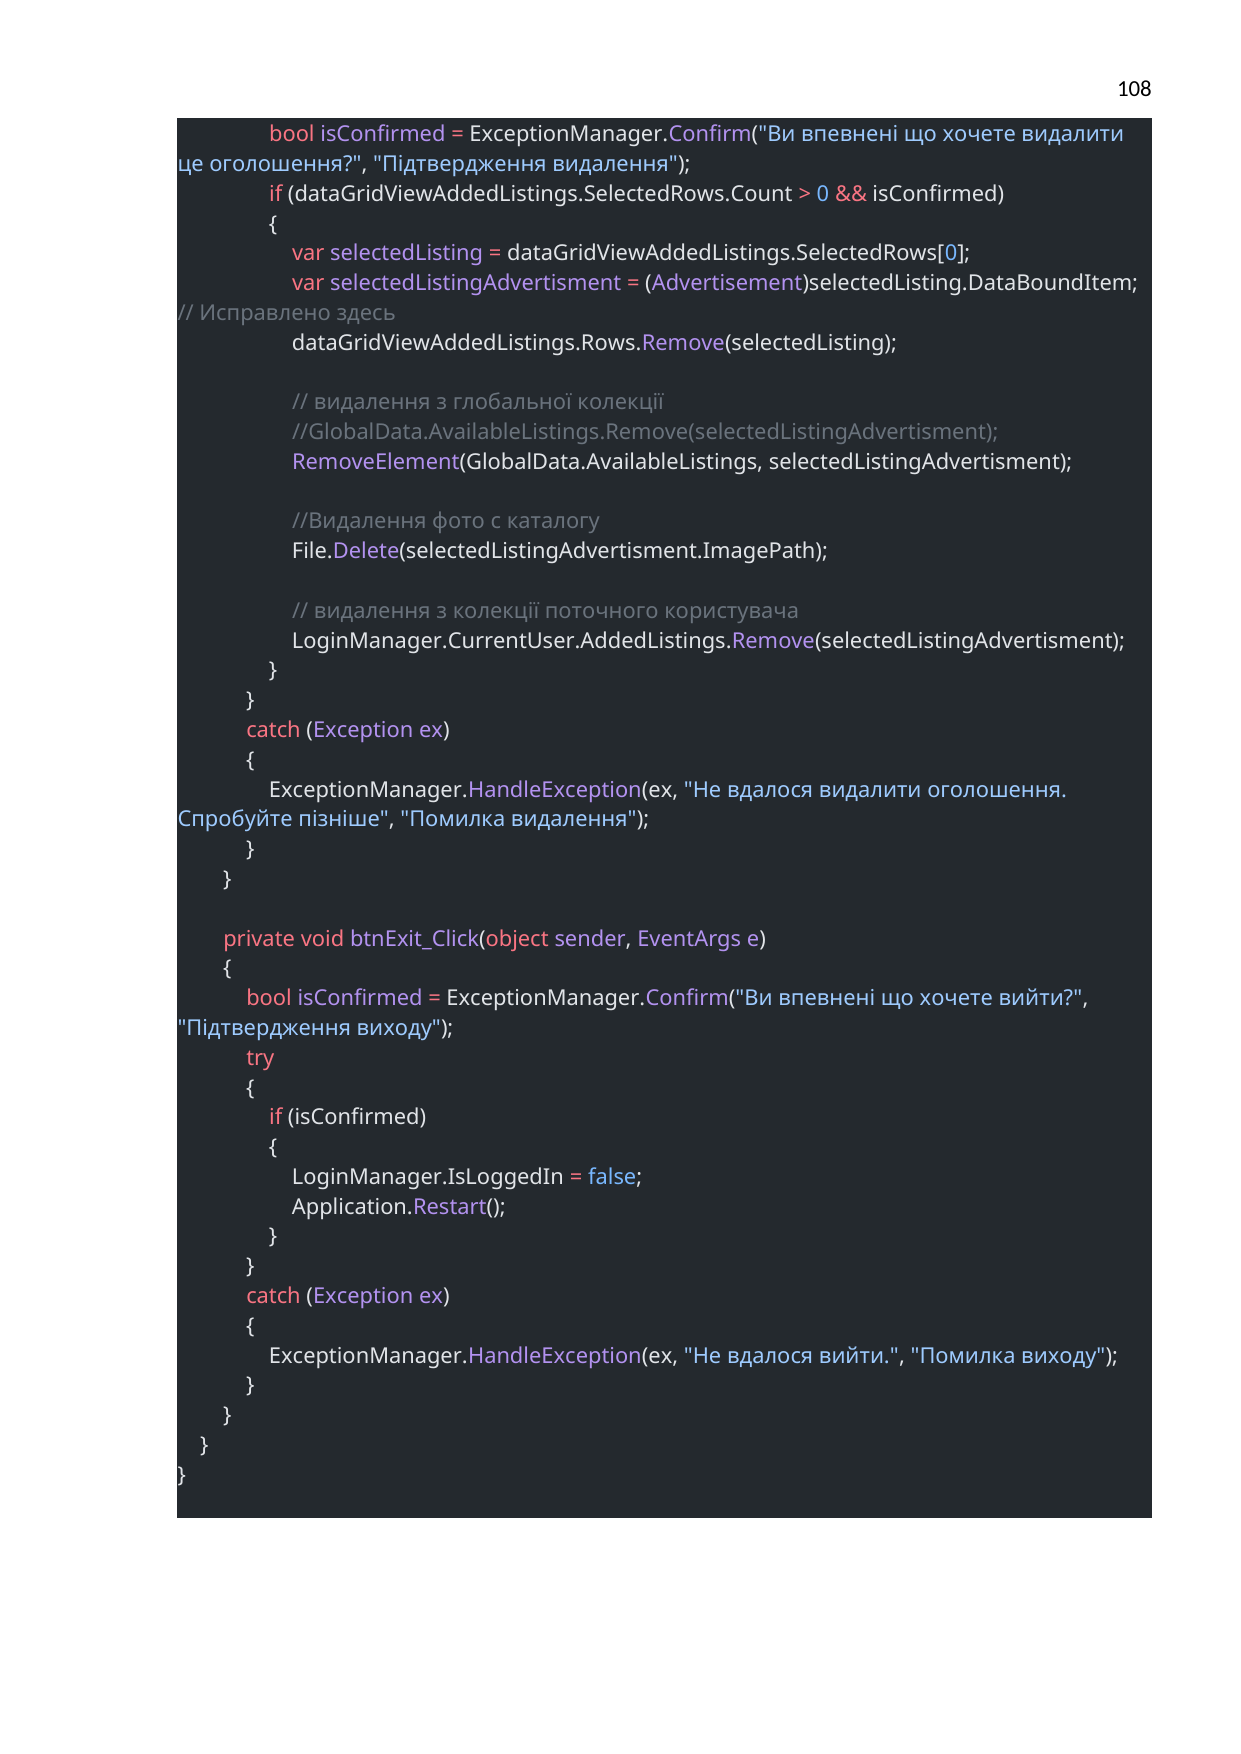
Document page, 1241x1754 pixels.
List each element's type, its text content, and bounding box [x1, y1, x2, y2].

text } [177, 863, 1152, 893]
text { [177, 1071, 1152, 1101]
text bool isConfirmed = ExceptionManager.Confirm("Ви впевнені що хочете вийти?", "Підтвердження виходу"); [177, 982, 1152, 1042]
text { [177, 1310, 1152, 1339]
text // видалення з глобальної колекції [177, 386, 1152, 416]
text catch (Exception ex) [177, 1280, 1152, 1310]
text LoginManager.CurrentUser.AddedListings.Remove(selectedListingAdvertisment); [177, 624, 1152, 654]
text var selectedListingAdvertisment = (Advertisement)selectedListing.DataBoundItem; // Исправлено здесь [177, 267, 1152, 327]
text RemoveElement(GlobalData.AvailableListings, selectedListingAdvertisment); [177, 446, 1152, 476]
text } [177, 833, 1152, 863]
text } [177, 1459, 1152, 1488]
text ExceptionManager.HandleException(ex, "Не вдалося видалити оголошення. Спробуйте пізніше", "Помилка видалення"); [177, 773, 1152, 833]
text private void btnExit_Click(object sender, EventArgs e) [177, 922, 1152, 952]
text { [177, 952, 1152, 982]
text if (isConfirmed) [177, 1101, 1152, 1131]
text ExceptionManager.HandleException(ex, "Не вдалося вийти.", "Помилка виходу"); [177, 1339, 1152, 1369]
text } [177, 1369, 1152, 1399]
text } [177, 1429, 1152, 1459]
text } [177, 1250, 1152, 1280]
text var selectedListing = dataGridViewAddedListings.SelectedRows[0]; [177, 237, 1152, 267]
text { [177, 207, 1152, 237]
text dataGridViewAddedListings.Rows.Remove(selectedListing); [177, 327, 1152, 356]
text LoginManager.IsLoggedIn = false; [177, 1161, 1152, 1191]
text { [177, 1131, 1152, 1161]
text bool isConfirmed = ExceptionManager.Confirm("Ви впевнені що хочете видалити це оголошення?", "Підтвердження видалення"); [177, 118, 1152, 178]
text try [177, 1042, 1152, 1071]
text if (dataGridViewAddedListings.SelectedRows.Count > 0 && isConfirmed) [177, 178, 1152, 207]
text Application.Restart(); [177, 1191, 1152, 1220]
text } [177, 654, 1152, 684]
text //GlobalData.AvailableListings.Remove(selectedListingAdvertisment); [177, 416, 1152, 446]
text } [177, 1399, 1152, 1429]
text catch (Exception ex) [177, 714, 1152, 744]
text File.Delete(selectedListingAdvertisment.ImagePath); [177, 535, 1152, 565]
text } [177, 684, 1152, 714]
text //Видалення фото с каталогу [177, 505, 1152, 535]
text } [177, 1220, 1152, 1250]
text { [177, 744, 1152, 773]
text // видалення з колекції поточного користувача [177, 595, 1152, 624]
